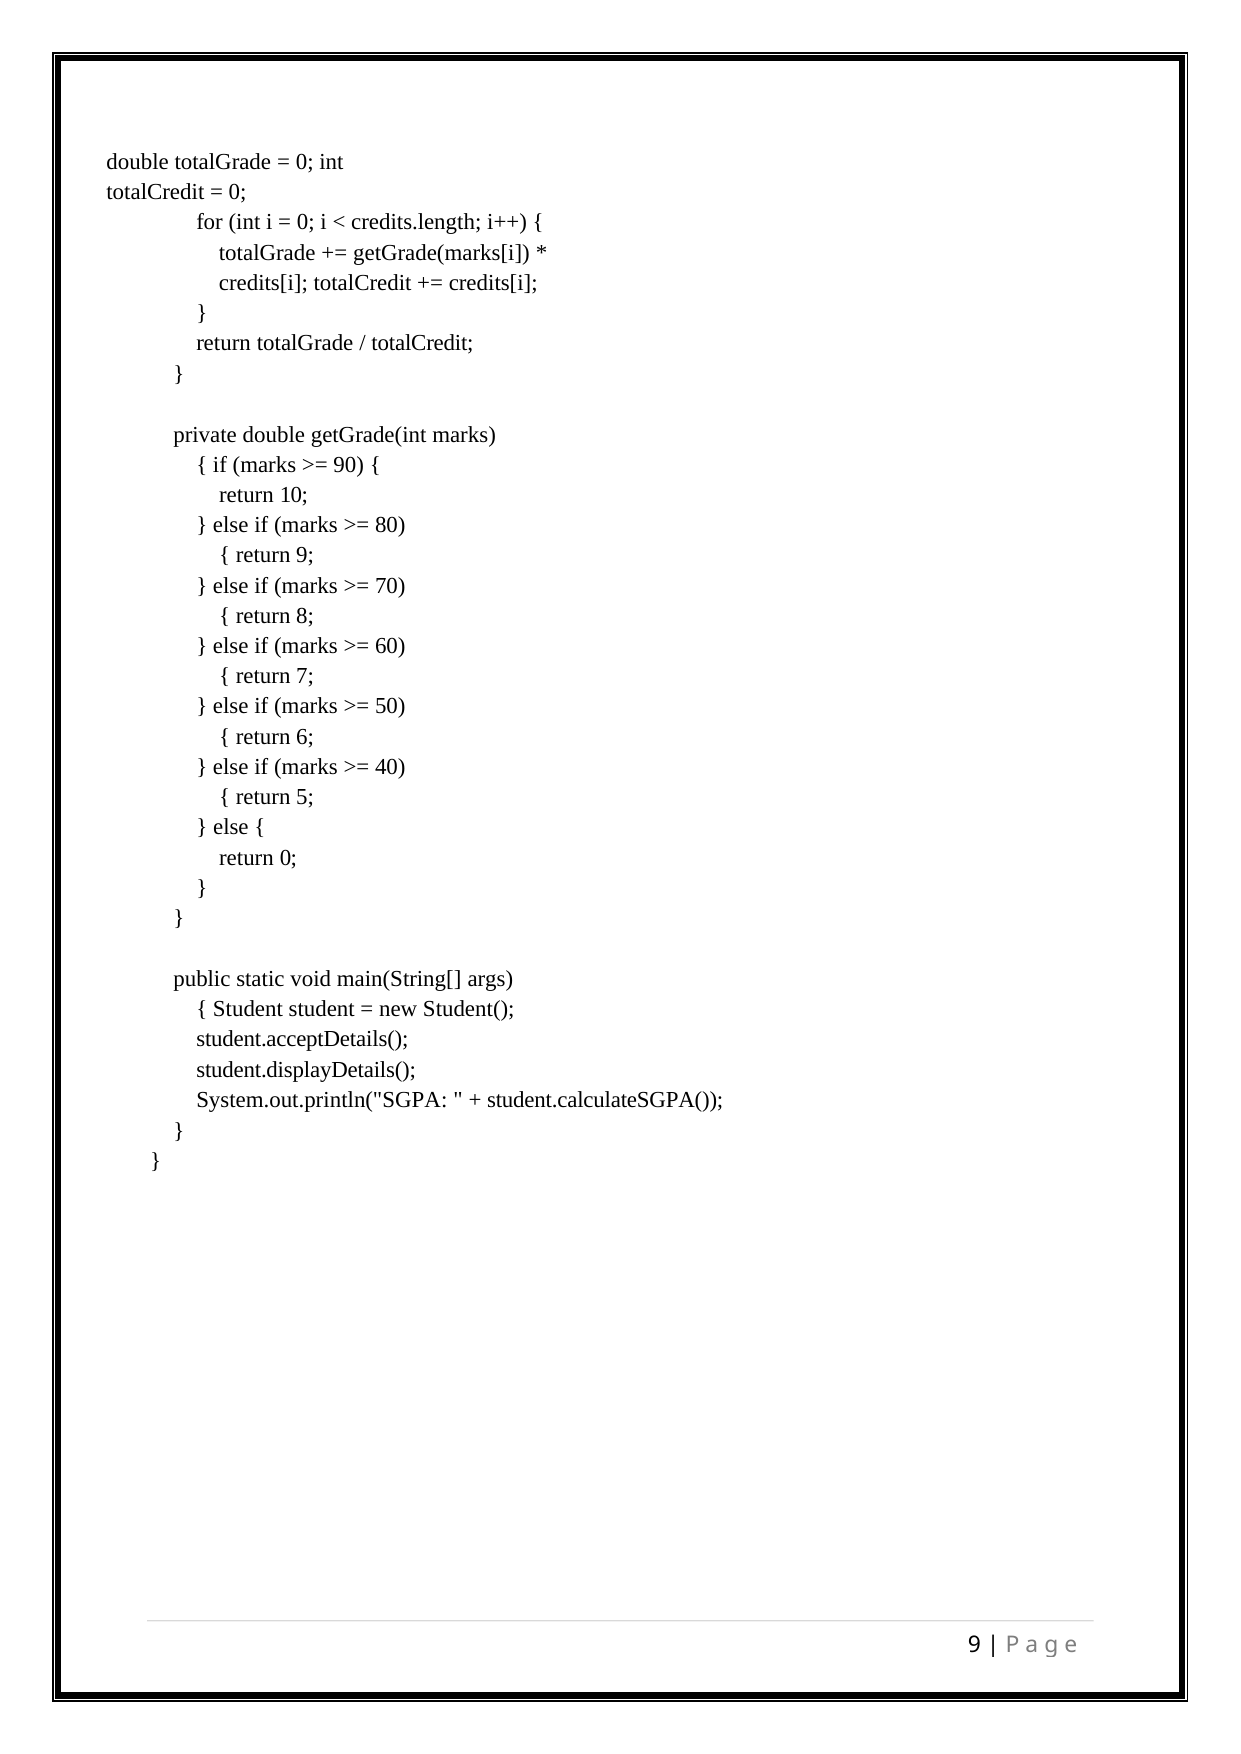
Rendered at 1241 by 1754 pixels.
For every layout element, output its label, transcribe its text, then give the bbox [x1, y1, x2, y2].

text } else if (marks >= 50) { return 6; [196, 693, 470, 749]
text } [150, 1147, 1134, 1173]
text } [196, 874, 1134, 900]
text } else if (marks >= 70) { return 8; [196, 572, 470, 628]
text } [173, 904, 1134, 931]
text return totalGrade / totalCredit; [196, 329, 1134, 356]
text } else if (marks >= 60) { return 7; [196, 632, 470, 689]
text double totalGrade = 0; int totalCredit = 0; [106, 148, 411, 204]
text } [173, 360, 1134, 386]
text System.out.println("SGPA: " + student.calculateSGPA()); [196, 1086, 1134, 1113]
text } else { [196, 813, 1134, 840]
text private double getGrade(int marks) { if (marks >= 90) { [173, 421, 520, 477]
text } [196, 299, 1134, 326]
text return 0; [219, 843, 1134, 870]
text } else if (marks >= 40) { return 5; [196, 753, 470, 809]
text public static void main(String[] args) { Student student = new Student(); student.acceptDetails(); student.displayDetails(); [173, 965, 593, 1082]
text } [173, 1117, 1134, 1143]
text for (int i = 0; i < credits.length; i++) { totalGrade += getGrade(marks[i]) * credits[i]; totalCredit += credits[i]; [196, 208, 641, 295]
text } else if (marks >= 80) { return 9; [196, 511, 470, 568]
text return 10; [219, 481, 1134, 507]
